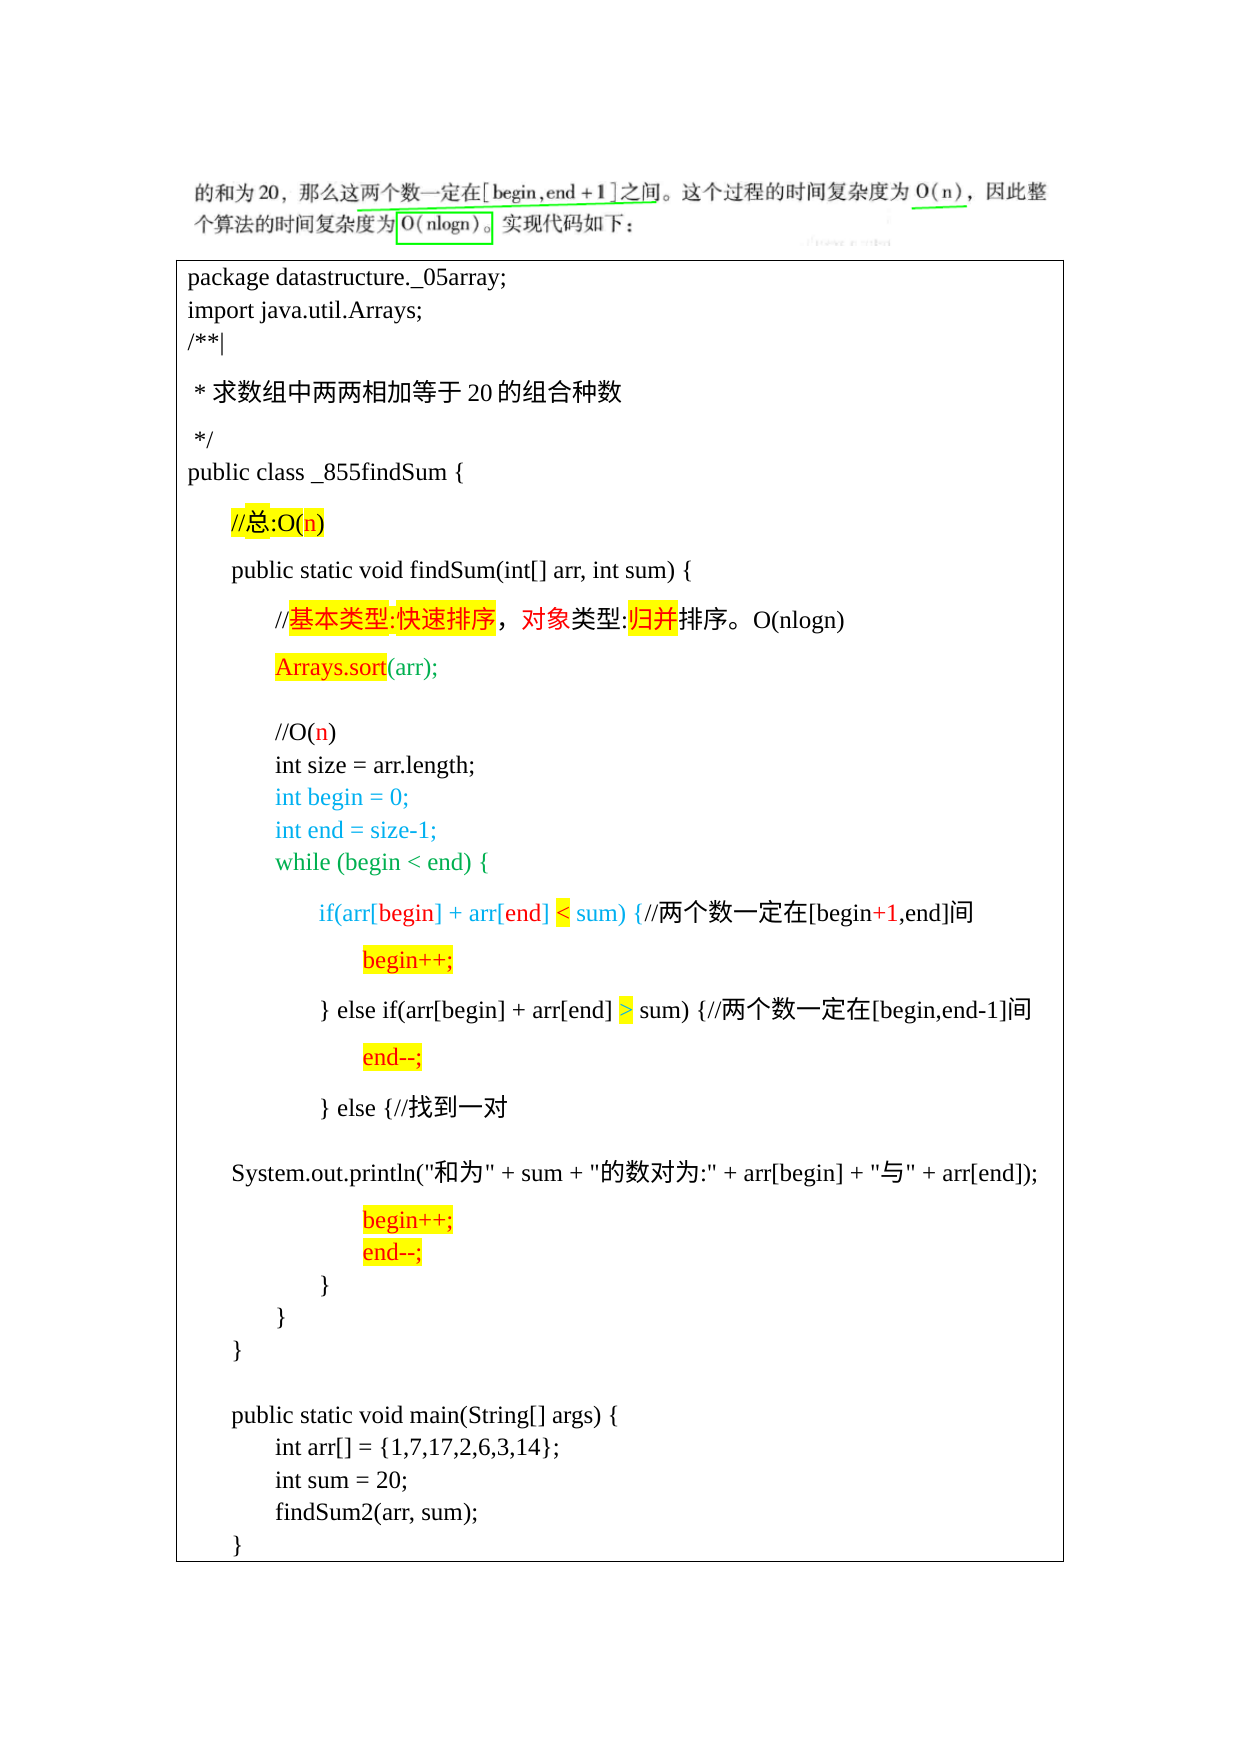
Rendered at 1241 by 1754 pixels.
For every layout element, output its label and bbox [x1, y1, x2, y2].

picture [187, 175, 1053, 246]
table_header [177, 261, 1063, 1561]
picture [620, 1004, 632, 1014]
